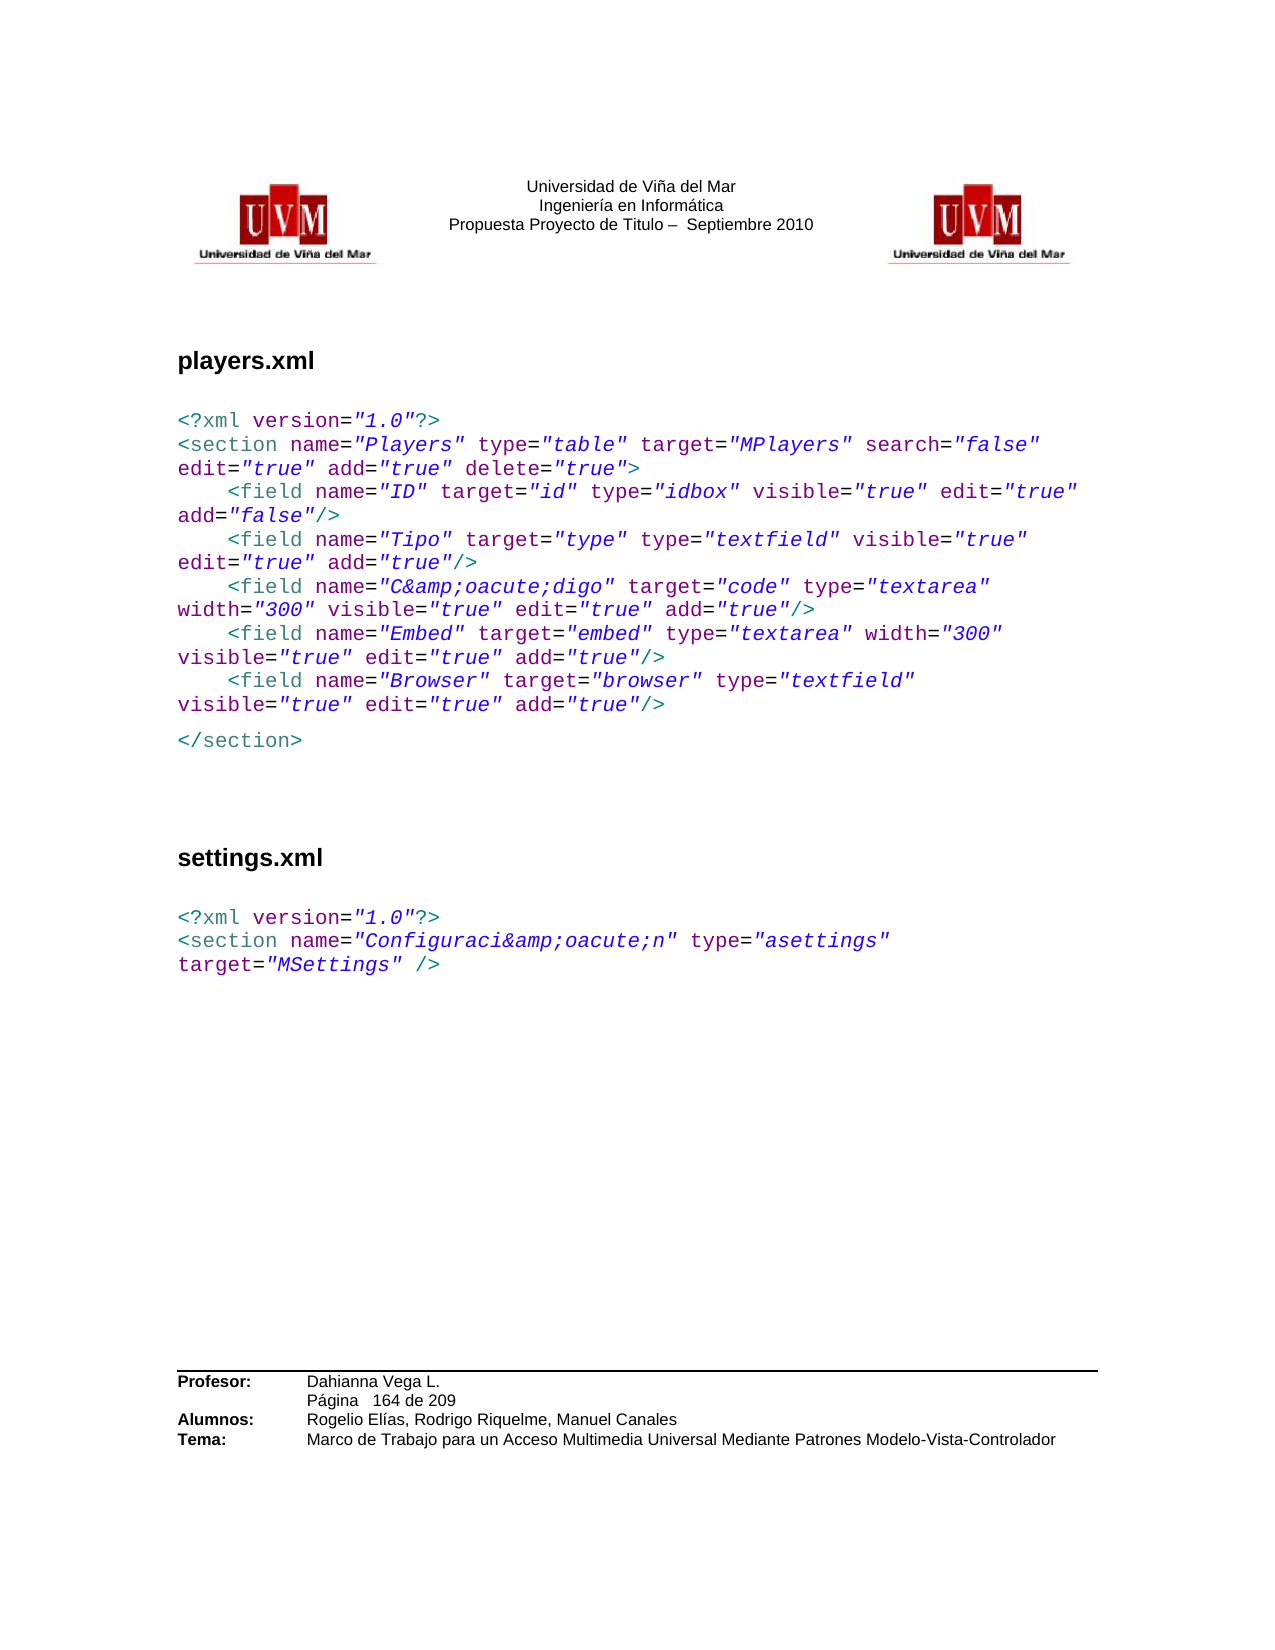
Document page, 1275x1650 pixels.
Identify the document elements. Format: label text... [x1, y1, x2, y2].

text <field name="Embed" target="embed" type="textarea" width="300" visible="true" edit="true" add="true"/> [177, 623, 1098, 670]
text <field name="Tipo" target="type" type="textfield" visible="true" edit="true" add="true"/> [177, 528, 1098, 576]
text players.xml [177, 346, 1098, 375]
text </section> [177, 730, 1098, 754]
text <?xml version="1.0"?> [177, 907, 1098, 930]
picture [177, 176, 390, 267]
text <field name="C&amp;oacute;digo" target="code" type="textarea" width="300" visible="true" edit="true" add="true"/> [177, 576, 1098, 623]
text <?xml version="1.0"?> [177, 410, 1098, 434]
text <field name="Browser" target="browser" type="textfield" visible="true" edit="true" add="true"/> [177, 670, 1098, 718]
text <section name="Players" type="table" target="MPlayers" search="false" edit="true" add="true" delete="true"> [177, 434, 1098, 481]
text <field name="ID" target="id" type="idbox" visible="true" edit="true" add="false"/> [177, 481, 1098, 528]
picture [871, 176, 1084, 267]
text <section name="Configuraci&amp;oacute;n" type="asettings" target="MSettings" /> [177, 930, 1098, 978]
text settings.xml [177, 843, 1098, 871]
